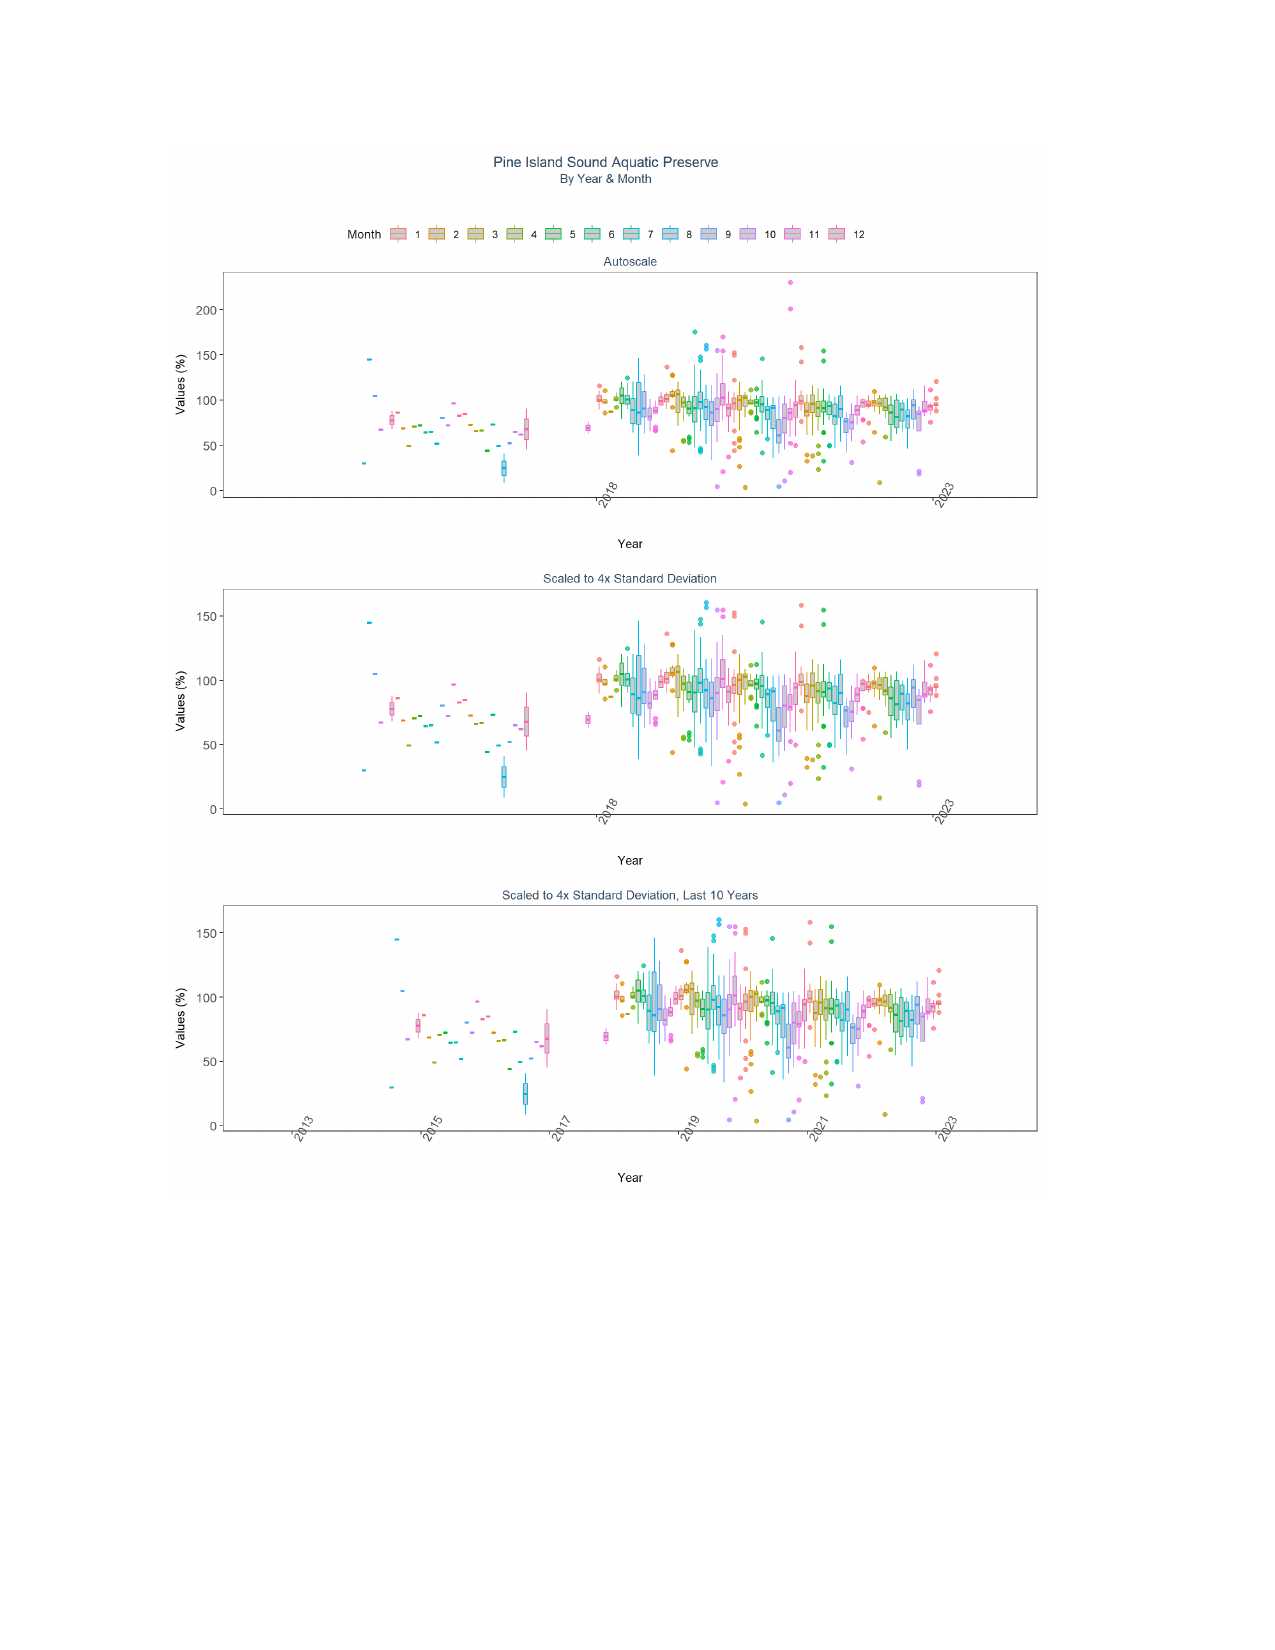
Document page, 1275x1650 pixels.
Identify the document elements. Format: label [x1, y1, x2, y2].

picture [168, 150, 1044, 1200]
